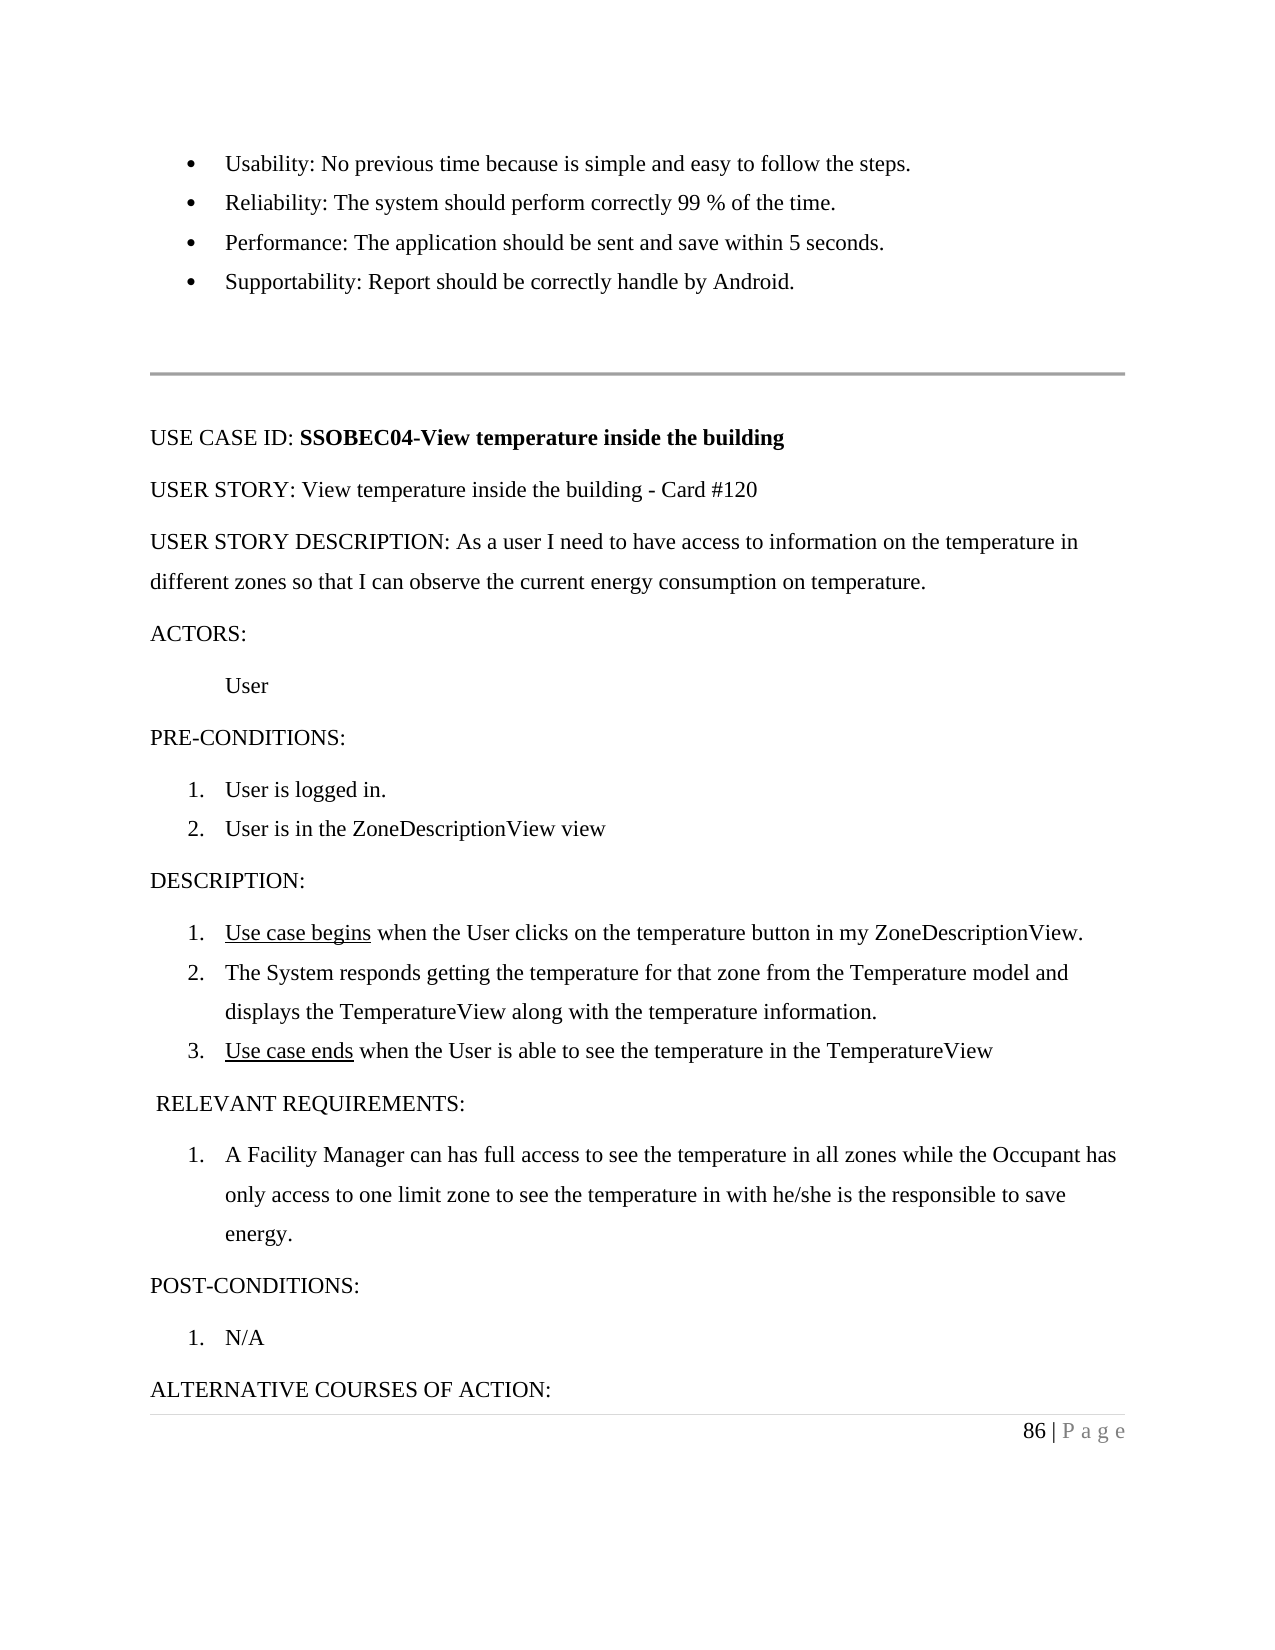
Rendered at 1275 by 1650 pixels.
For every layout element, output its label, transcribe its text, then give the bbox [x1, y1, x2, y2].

text RELEVANT REQUIREMENTS: [150, 1089, 1125, 1116]
list Supportability: Report should be correctly handle by Android. [187, 268, 1125, 295]
text POST-CONDITIONS: [150, 1272, 1125, 1299]
text DESCRIPTION: [150, 867, 1125, 893]
text ALTERNATIVE COURSES OF ACTION: [150, 1376, 1125, 1403]
list Use case begins when the User clicks on the temperature button in my ZoneDescriptionView. [187, 919, 1125, 946]
text USE CASE ID: SSOBEC04-View temperature inside the building [150, 424, 1125, 451]
list The System responds getting the temperature for that zone from the Temperature model and displays the TemperatureView along with the temperature information. [187, 959, 1125, 1024]
list User is in the ZoneDescriptionView view [187, 815, 1125, 842]
list User is logged in. [187, 776, 1125, 802]
text PRE-CONDITIONS: [150, 724, 1125, 750]
list Usability: No previous time because is simple and easy to follow the steps. [187, 150, 1125, 176]
text ACTORS: [150, 620, 1125, 646]
list A Facility Manager can has full access to see the temperature in all zones while the Occupant has only access to one limit zone to see the temperature in with he/she is the responsible to save energy. [187, 1142, 1125, 1247]
list N/A [187, 1324, 1125, 1351]
text USER STORY DESCRIPTION: As a user I need to have access to information on the temperature in different zones so that I can observe the current energy consumption on temperature. [150, 528, 1125, 594]
text User [225, 672, 1125, 698]
text USER STORY: View temperature inside the building - Card #120 [150, 476, 1125, 503]
list Performance: The application should be sent and save within 5 seconds. [187, 229, 1125, 255]
list Reliability: The system should perform correctly 99 % of the time. [187, 189, 1125, 216]
list Use case ends when the User is able to see the temperature in the TemperatureView [187, 1038, 1125, 1064]
